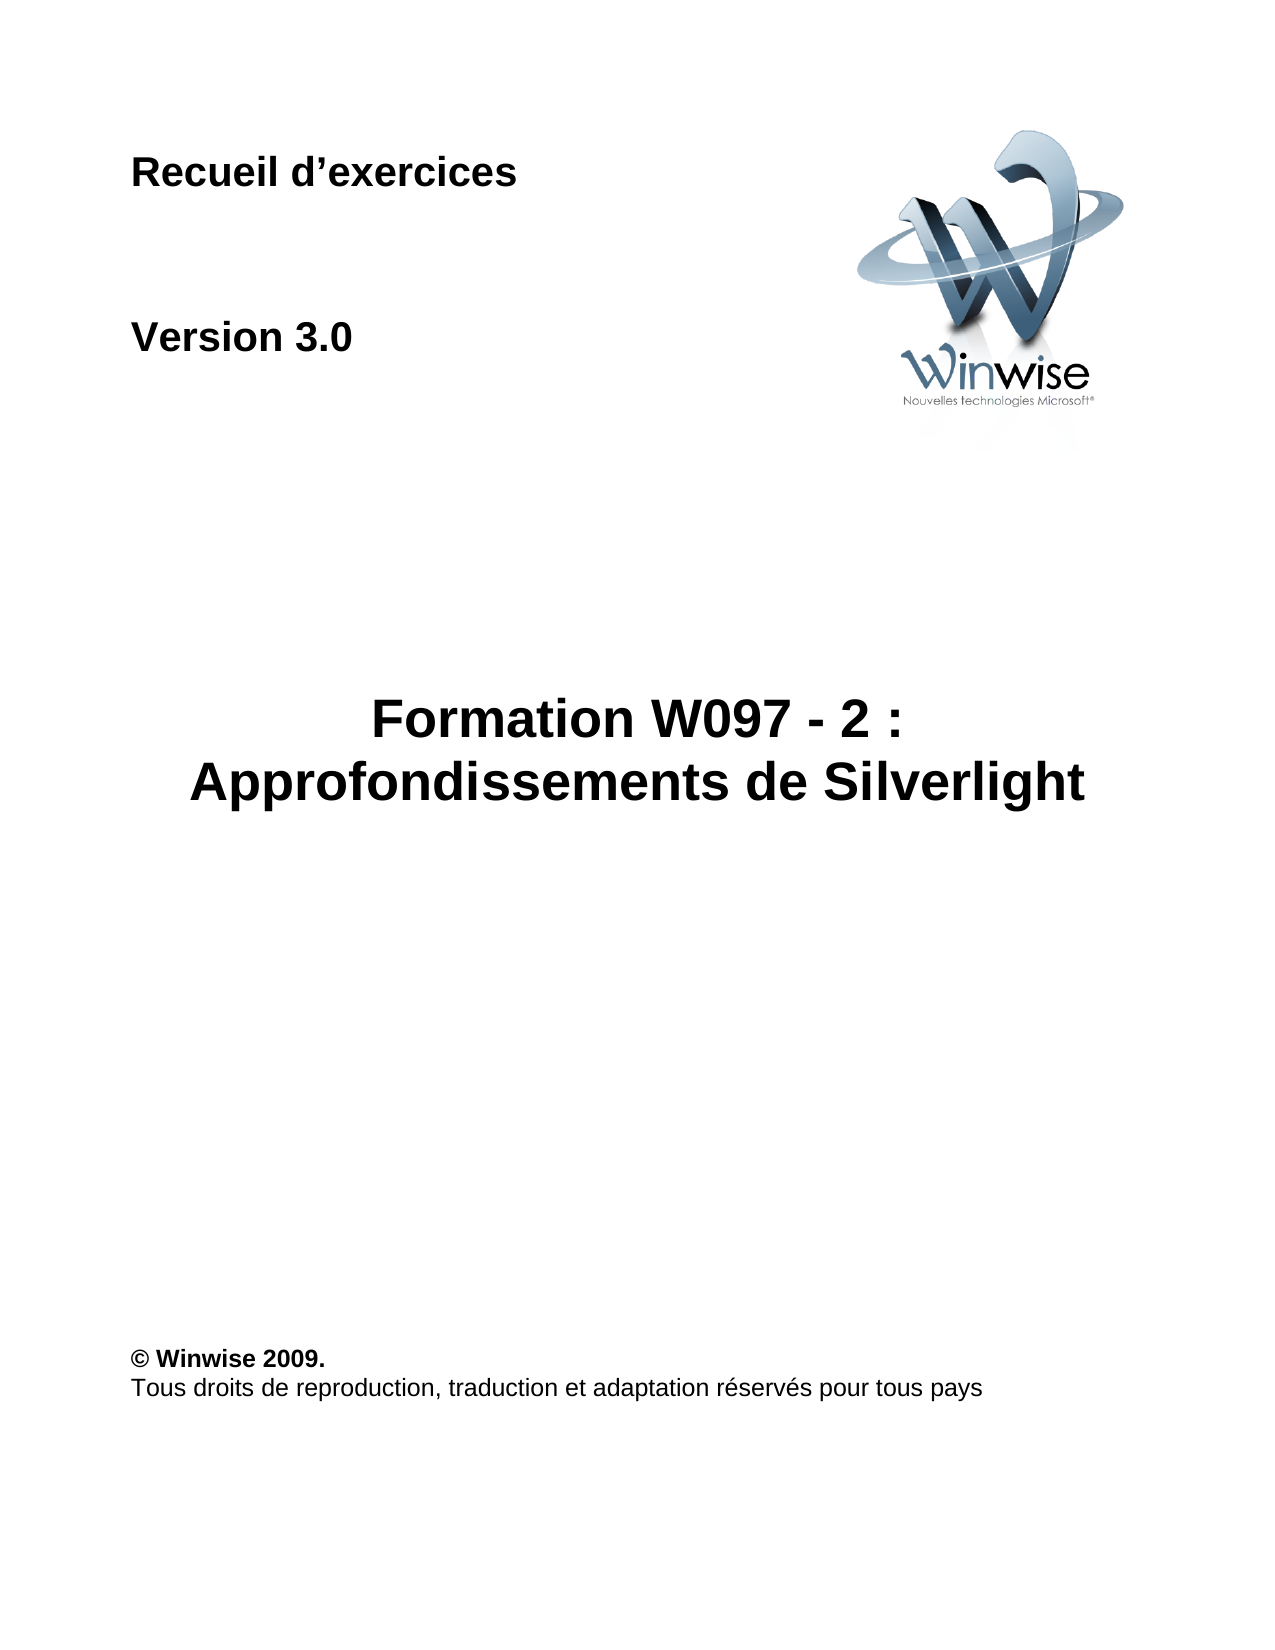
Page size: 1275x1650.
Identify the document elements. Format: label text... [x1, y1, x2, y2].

text Version 3.0 [131, 313, 839, 361]
text Recueil d’exercices [131, 147, 839, 195]
text © Winwise 2009. Tous droits de reproduction, traduction et adaptation réservés pour tous pays [131, 1344, 1144, 1402]
text Formation W097 - 2 : [131, 687, 1144, 749]
text Approfondissements de Silverlight [131, 749, 1144, 812]
picture [839, 126, 1141, 452]
